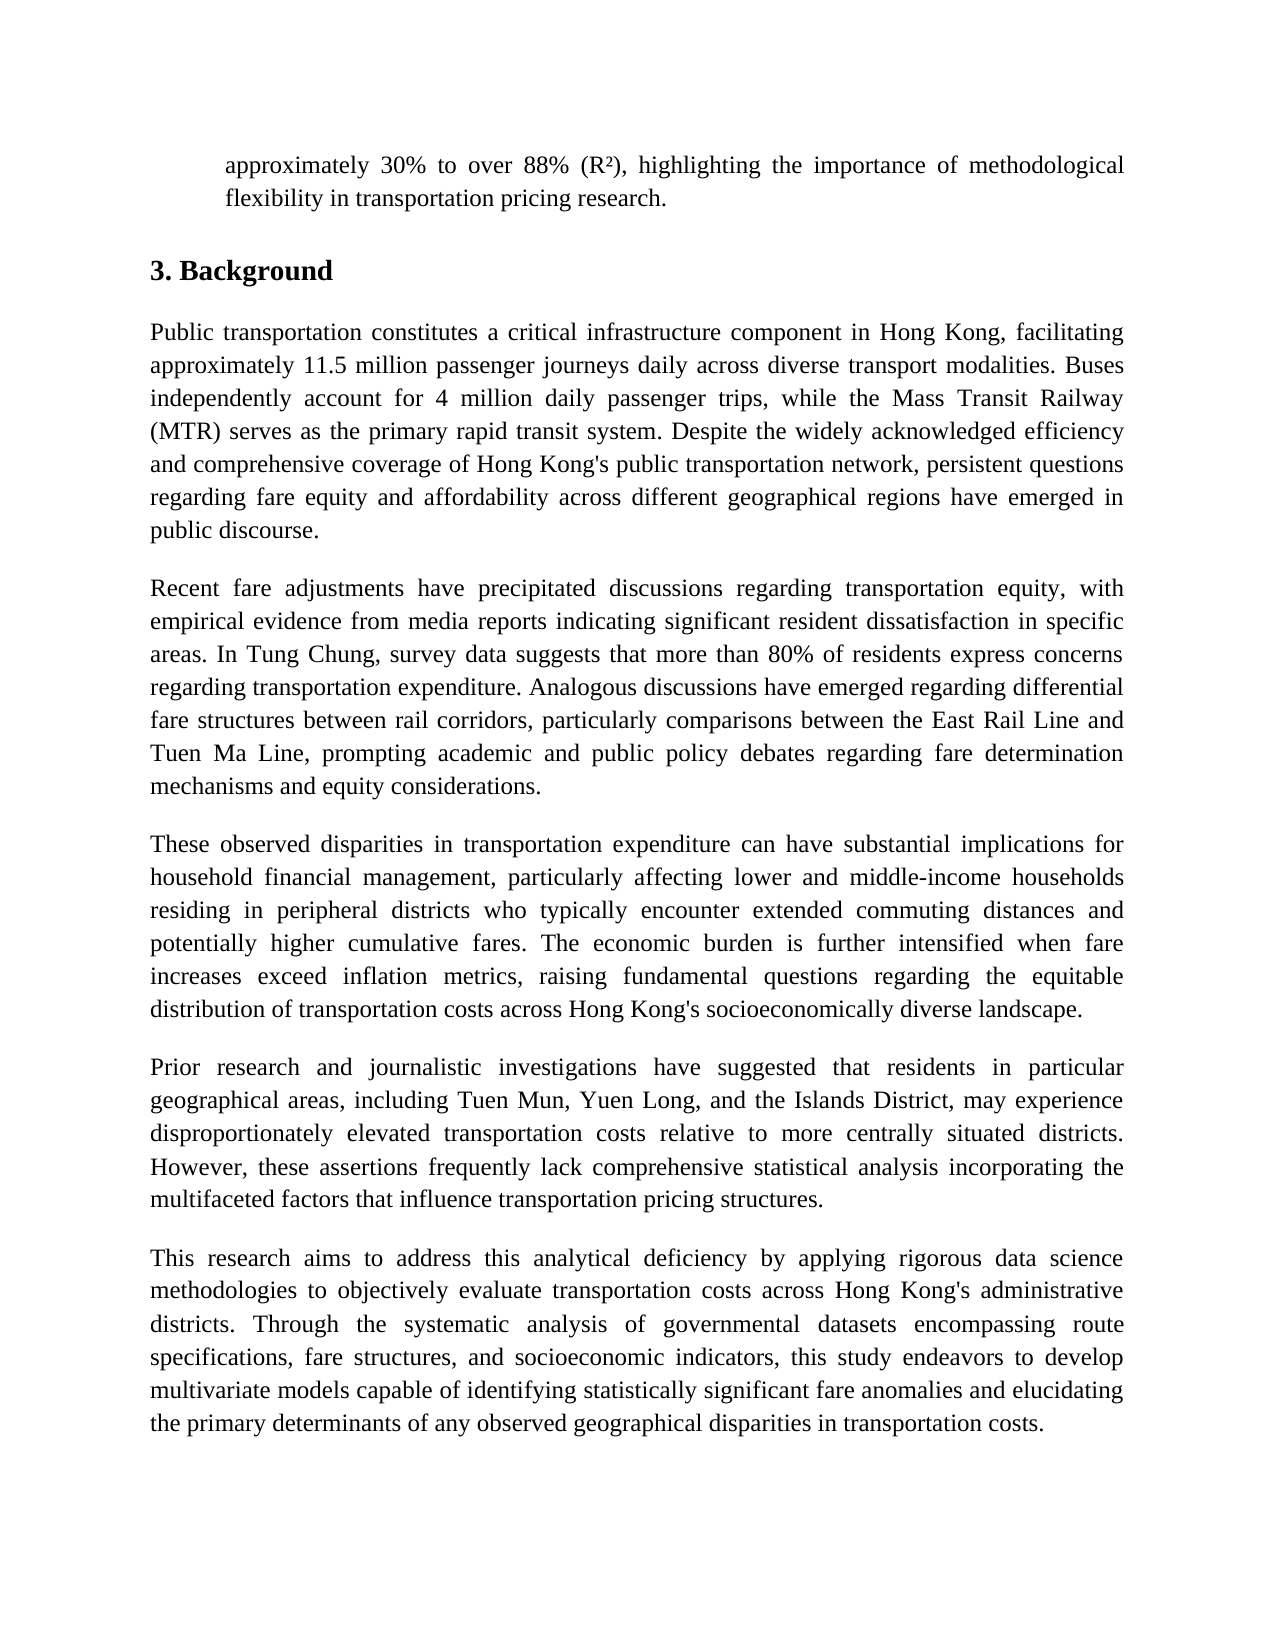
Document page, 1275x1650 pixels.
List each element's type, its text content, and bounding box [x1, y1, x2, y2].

subtitle 3. Background [150, 253, 1125, 287]
text Recent fare adjustments have precipitated discussions regarding transportation equity, with empirical evidence from media reports indicating significant resident dissatisfaction in specific areas. In Tung Chung, survey data suggests that more than 80% of residents express concerns regarding transportation expenditure. Analogous discussions have emerged regarding differential fare structures between rail corridors, particularly comparisons between the East Rail Line and Tuen Ma Line, prompting academic and public policy debates regarding fare determination mechanisms and equity considerations. [150, 573, 1125, 800]
text Public transportation constitutes a critical infrastructure component in Hong Kong, facilitating approximately 11.5 million passenger journeys daily across diverse transport modalities. Buses independently account for 4 million daily passenger trips, while the Mass Transit Railway (MTR) serves as the primary rapid transit system. Despite the widely acknowledged efficiency and comprehensive coverage of Hong Kong's public transportation network, persistent questions regarding fare equity and affordability across different geographical regions have emerged in public discourse. [150, 317, 1125, 544]
text This research aims to address this analytical deficiency by applying rigorous data science methodologies to objectively evaluate transportation costs across Hong Kong's administrative districts. Through the systematic analysis of governmental datasets encompassing route specifications, fare structures, and socioeconomic indicators, this study endeavors to develop multivariate models capable of identifying statistically significant fare anomalies and elucidating the primary determinants of any observed geographical disparities in transportation costs. [150, 1243, 1125, 1436]
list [187, 150, 1125, 212]
text Prior research and journalistic investigations have suggested that residents in particular geographical areas, including Tuen Mun, Yuen Long, and the Islands District, may experience disproportionately elevated transportation costs relative to more centrally situated districts. However, these assertions frequently lack comprehensive statistical analysis incorporating the multifaceted factors that influence transportation pricing structures. [150, 1052, 1125, 1213]
text These observed disparities in transportation expenditure can have substantial implications for household financial management, particularly affecting lower and middle-income households residing in peripheral districts who typically encounter extended commuting distances and potentially higher cumulative fares. The economic burden is further intensified when fare increases exceed inflation metrics, raising fundamental questions regarding the equitable distribution of transportation costs across Hong Kong's socioeconomically diverse landscape. [150, 829, 1125, 1023]
